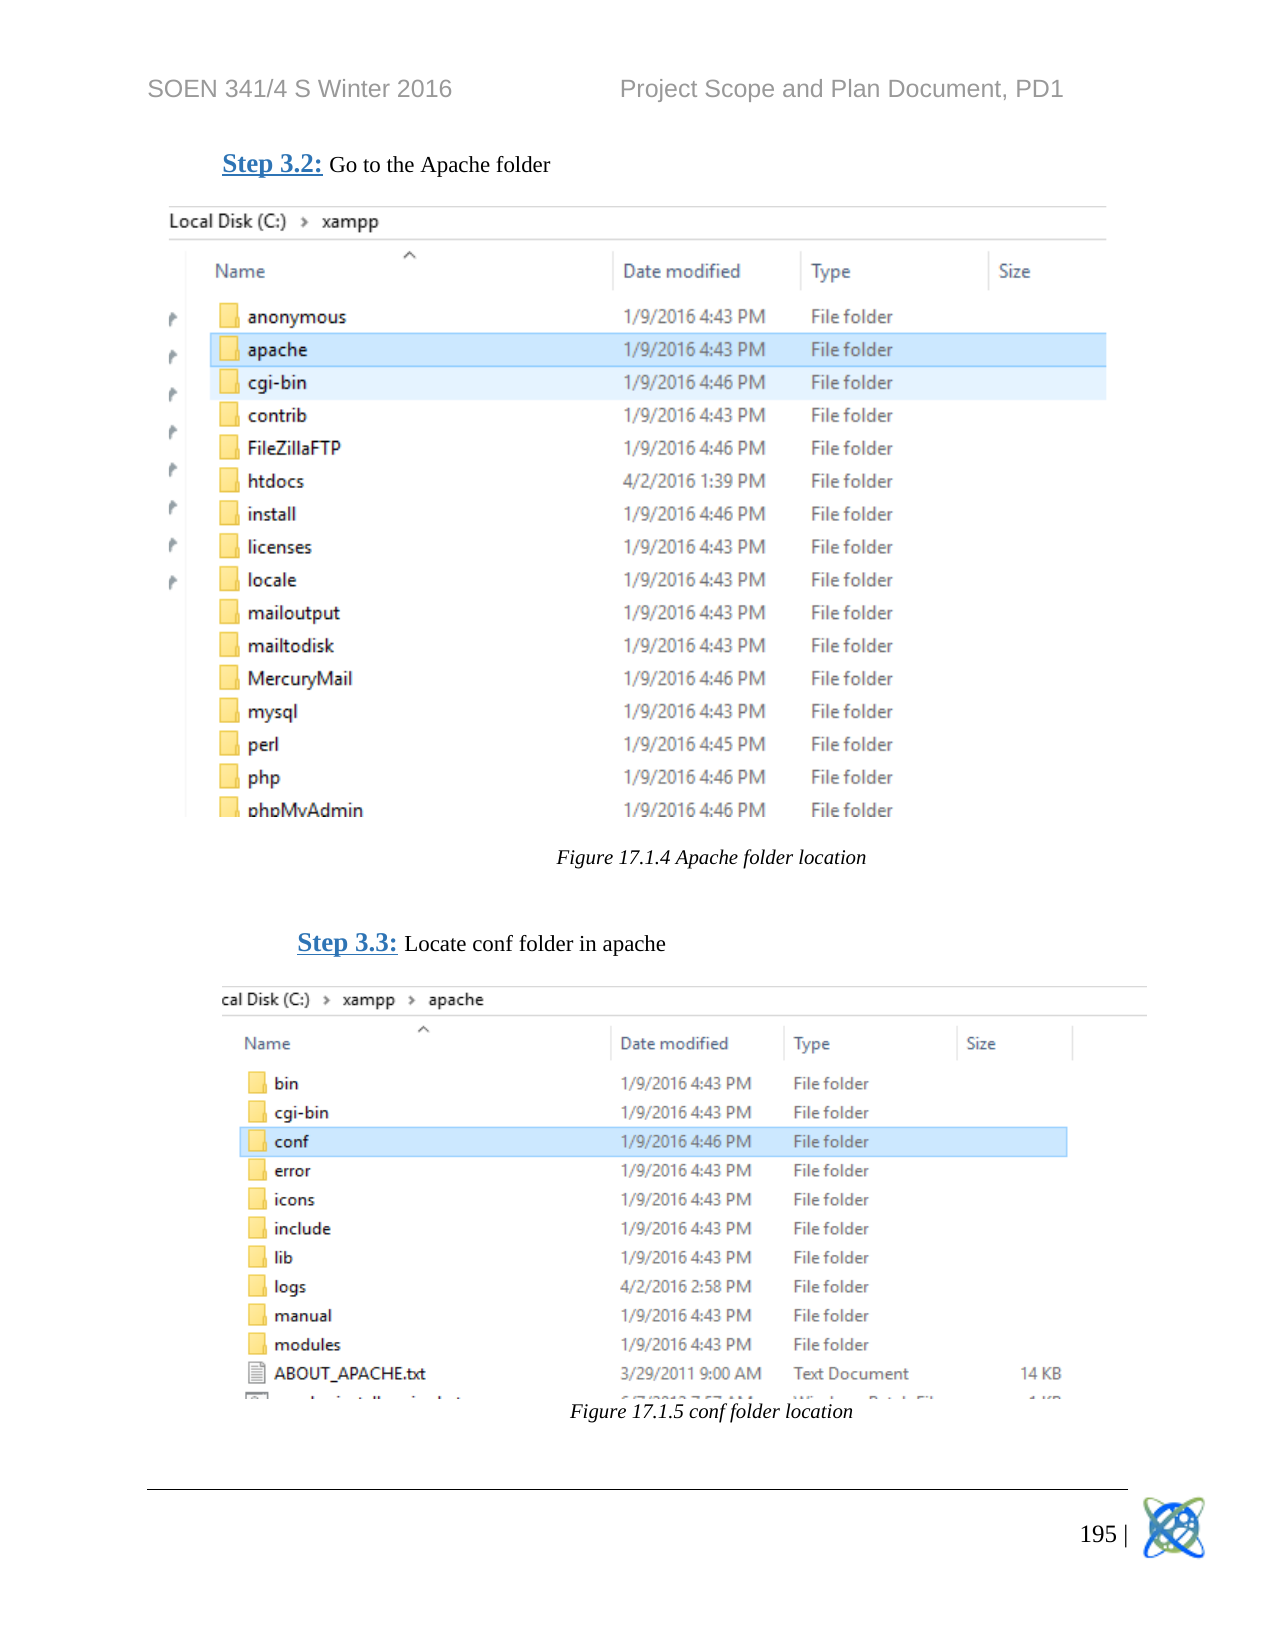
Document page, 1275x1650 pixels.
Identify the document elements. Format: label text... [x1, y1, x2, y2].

picture [168, 206, 1107, 817]
text Figure 17.1.4 Apache folder location [297, 845, 1128, 869]
picture [222, 986, 1147, 1399]
text Figure 17.1.5 conf folder location [297, 1399, 1128, 1423]
picture [1123, 1490, 1224, 1566]
text Step 3.3: Locate conf folder in apache [222, 927, 1128, 958]
text Step 3.2: Go to the Apache folder [147, 147, 1128, 178]
